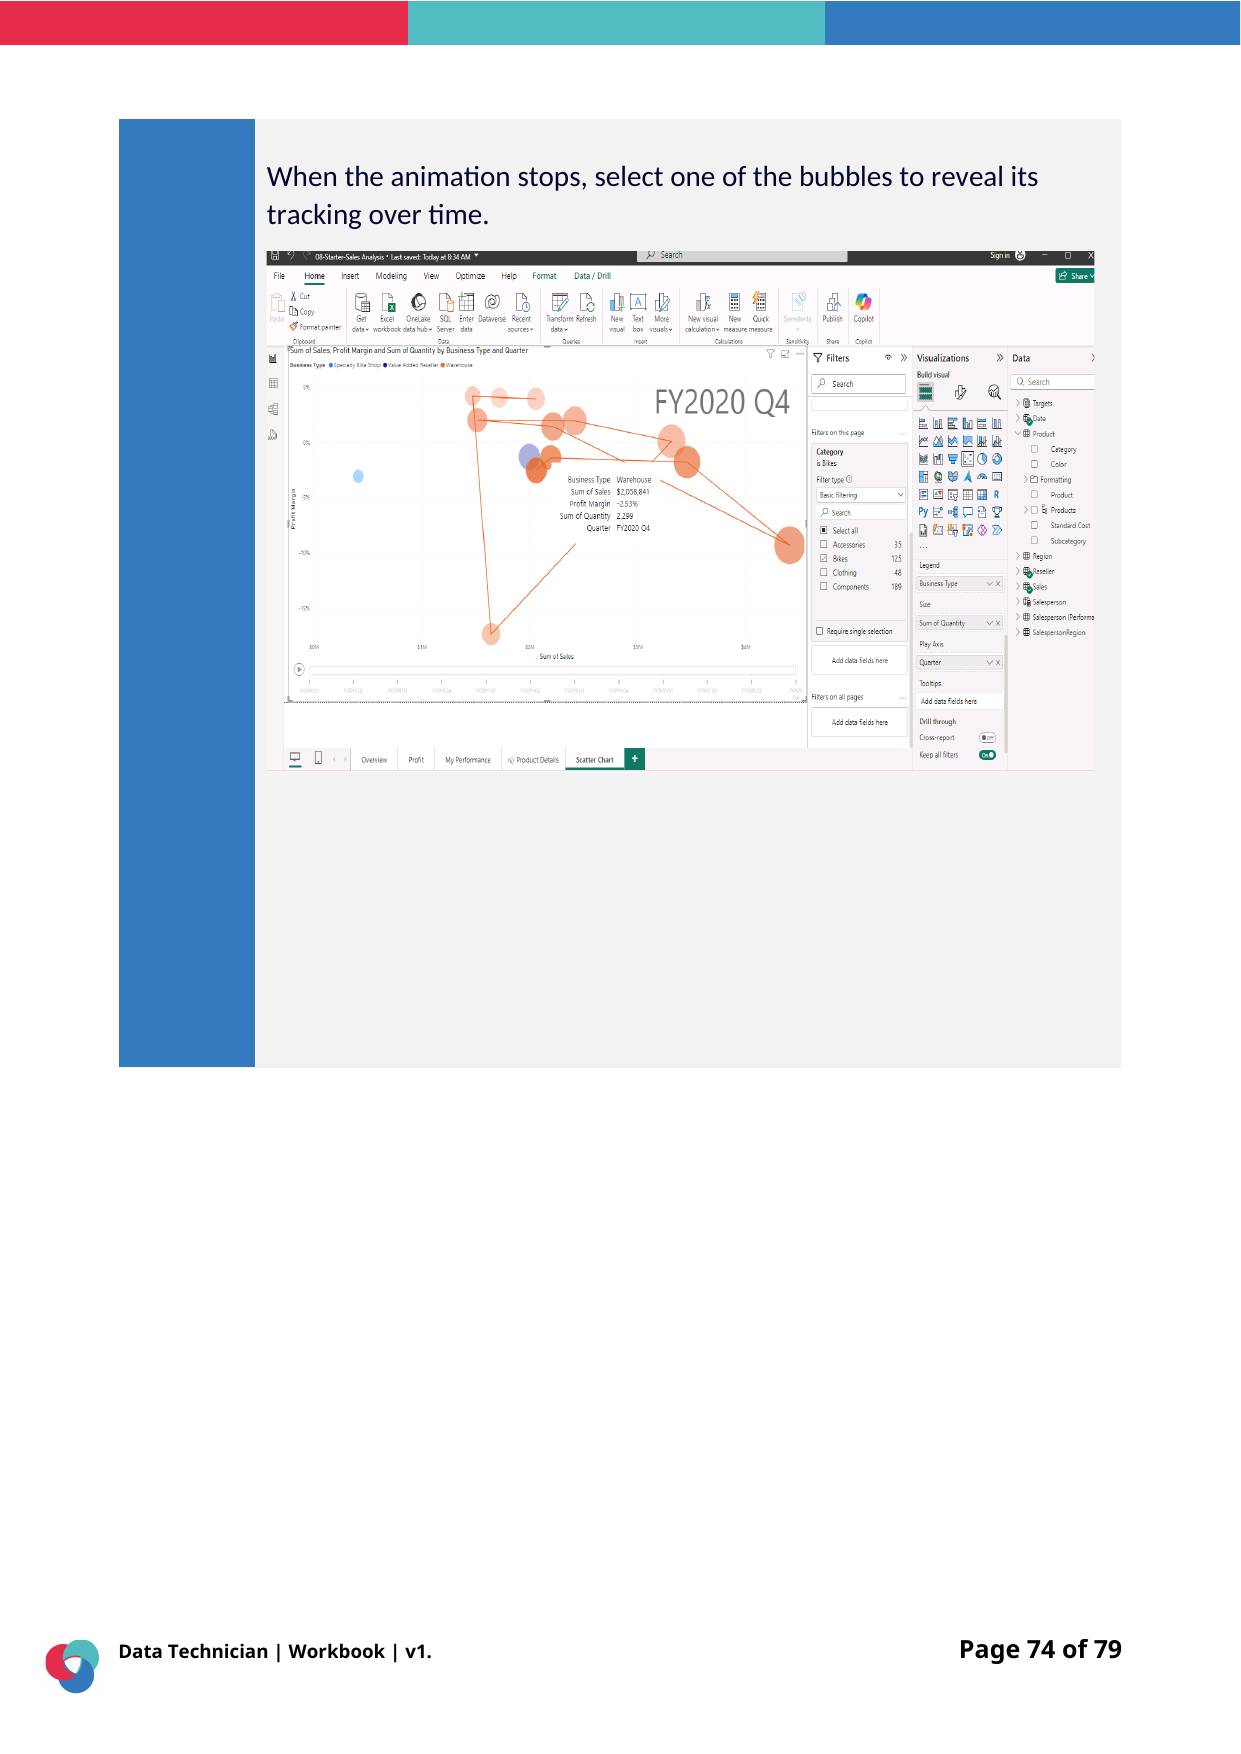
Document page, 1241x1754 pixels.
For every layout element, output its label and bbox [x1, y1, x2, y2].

picture [266, 251, 1095, 773]
table_header [256, 119, 1121, 1067]
picture [45, 1640, 100, 1694]
table_header [119, 119, 255, 1067]
